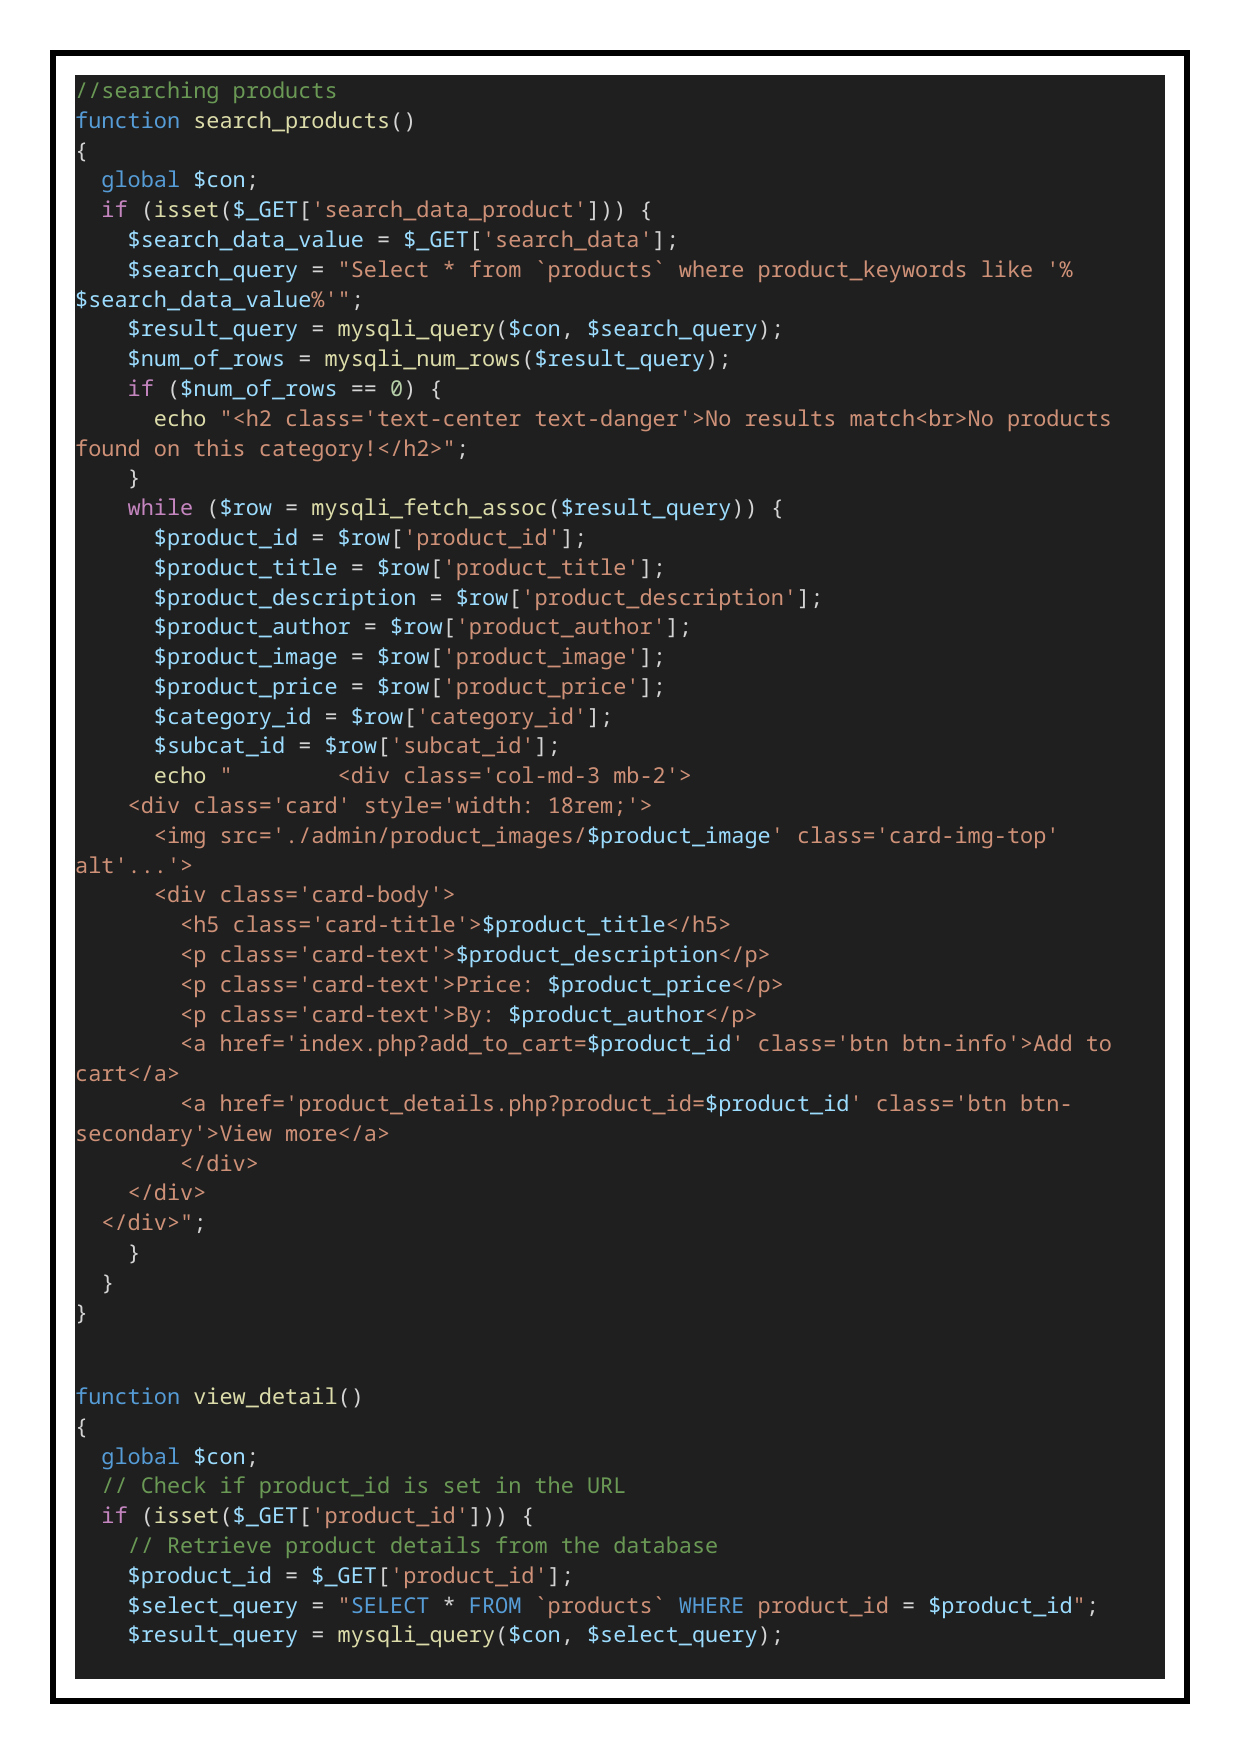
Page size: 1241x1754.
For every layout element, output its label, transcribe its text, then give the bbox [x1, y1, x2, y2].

text global $con; [75, 1441, 1165, 1470]
text global $con; [75, 164, 1165, 194]
text <p class='card-text'>By: $product_author</p> [75, 998, 1165, 1028]
text <a href='index.php?add_to_cart=$product_id' class='btn btn-info'>Add to cart</a> [75, 1028, 1165, 1088]
text } [75, 1296, 1165, 1326]
text { [75, 134, 1165, 164]
text </div> [75, 1147, 1165, 1177]
text <p class='card-text'>Price: $product_price</p> [75, 969, 1165, 998]
text <div class='card' style='width: 18rem;'> [75, 790, 1165, 820]
text $search_data_value = $_GET['search_data']; [75, 224, 1165, 254]
text function search_products() [75, 105, 1165, 134]
text $product_author = $row['product_author']; [75, 611, 1165, 641]
text echo "<h2 class='text-center text-danger'>No results match<br>No products found on this category!</h2>"; [75, 403, 1165, 462]
text $product_id = $row['product_id']; [75, 522, 1165, 552]
text $subcat_id = $row['subcat_id']; [75, 730, 1165, 760]
text $num_of_rows = mysqli_num_rows($result_query); [75, 343, 1165, 373]
text $result_query = mysqli_query($con, $search_query); [75, 313, 1165, 343]
text <div class='card-body'> [75, 879, 1165, 909]
text } [75, 462, 1165, 492]
text $product_id = $_GET['product_id']; [75, 1560, 1165, 1589]
text { [75, 1411, 1165, 1441]
text $select_query = "SELECT * FROM `products` WHERE product_id = $product_id"; [75, 1589, 1165, 1619]
text $product_description = $row['product_description']; [75, 581, 1165, 611]
text <a href='product_details.php?product_id=$product_id' class='btn btn-secondary'>View more</a> [75, 1088, 1165, 1147]
text <h5 class='card-title'>$product_title</h5> [75, 909, 1165, 939]
text $product_price = $row['product_price']; [75, 671, 1165, 701]
text if (isset($_GET['search_data_product'])) { [75, 194, 1165, 224]
text </div> [75, 1177, 1165, 1207]
text // Check if product_id is set in the URL [75, 1470, 1165, 1500]
text if ($num_of_rows == 0) { [75, 373, 1165, 403]
text <img src='./admin/product_images/$product_image' class='card-img-top' alt'...'> [75, 820, 1165, 879]
text } [75, 1267, 1165, 1296]
text $result_query = mysqli_query($con, $select_query); [75, 1619, 1165, 1649]
text function view_detail() [75, 1381, 1165, 1411]
text } [75, 1237, 1165, 1267]
text $product_image = $row['product_image']; [75, 641, 1165, 671]
text <p class='card-text'>$product_description</p> [75, 939, 1165, 969]
text if (isset($_GET['product_id'])) { [75, 1500, 1165, 1530]
text //searching products [75, 75, 1165, 105]
text $product_title = $row['product_title']; [75, 552, 1165, 581]
text // Retrieve product details from the database [75, 1530, 1165, 1560]
text $search_query = "Select * from `products` where product_keywords like '%$search_data_value%'"; [75, 254, 1165, 313]
text </div>"; [75, 1207, 1165, 1237]
text $category_id = $row['category_id']; [75, 701, 1165, 730]
text while ($row = mysqli_fetch_assoc($result_query)) { [75, 492, 1165, 522]
text echo " <div class='col-md-3 mb-2'> [75, 760, 1165, 790]
